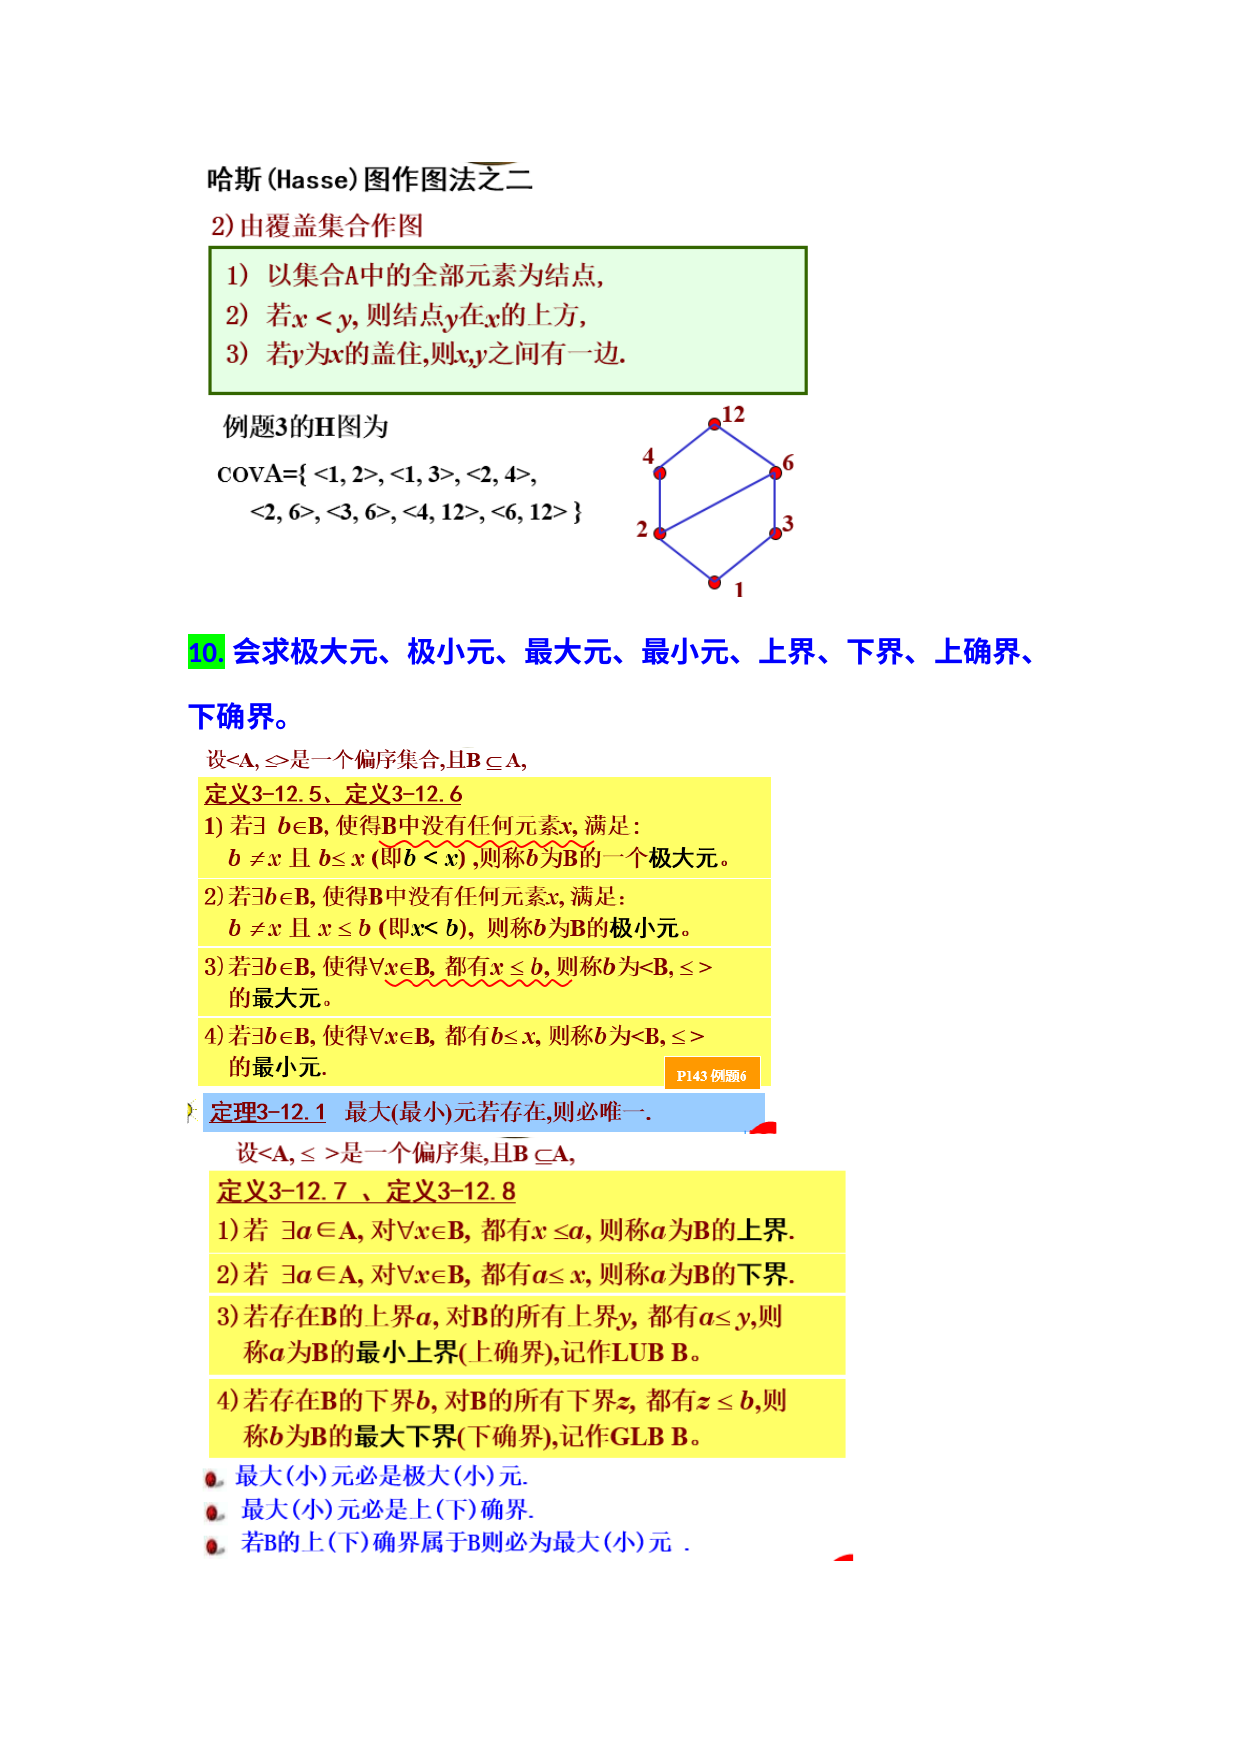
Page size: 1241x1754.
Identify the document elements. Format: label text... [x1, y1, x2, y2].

picture [187, 1137, 854, 1561]
picture [187, 162, 810, 597]
picture [187, 747, 777, 1134]
text 10. 会求极大元、极小元、最大元、最小元、上界、下界、上确界、下确界。 [187, 617, 1053, 747]
